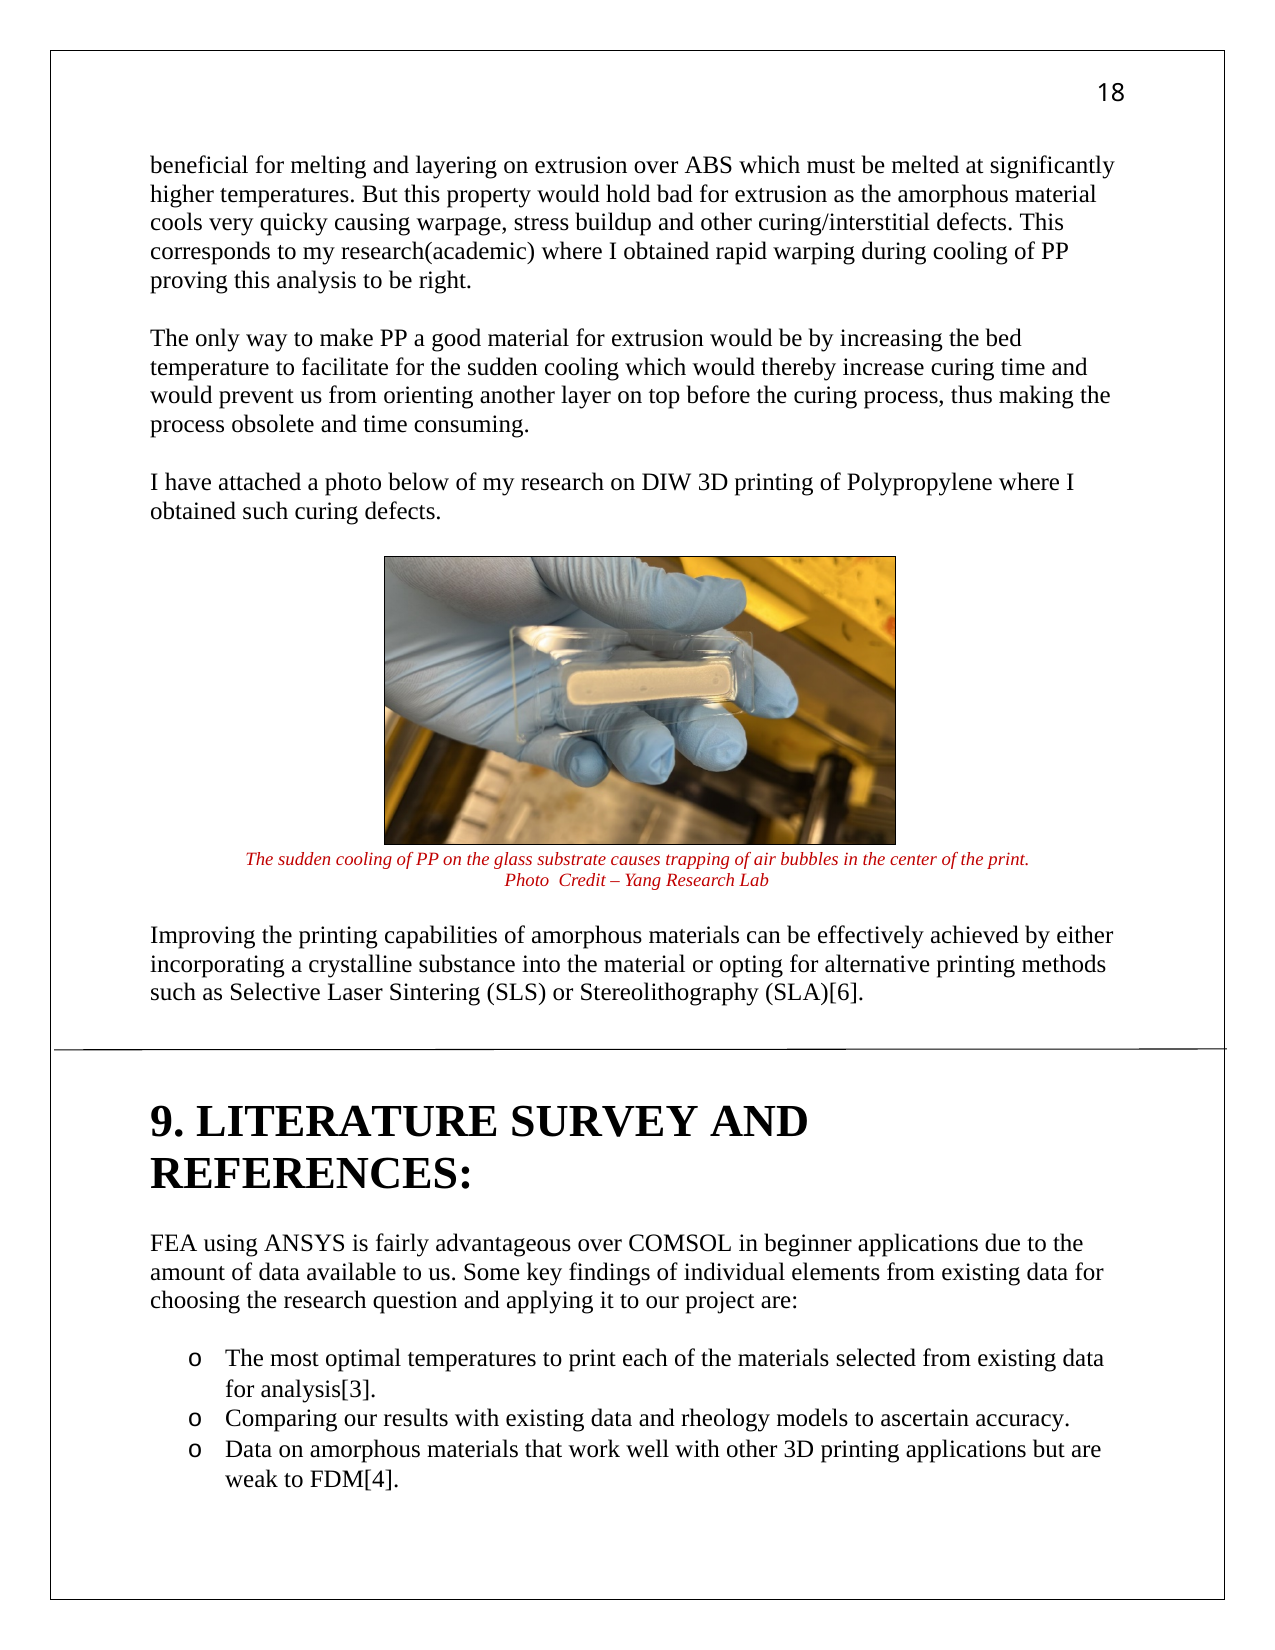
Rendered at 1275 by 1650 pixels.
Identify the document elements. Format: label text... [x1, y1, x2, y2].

text The only way to make PP a good material for extrusion would be by increasing the bed temperature to facilitate for the sudden cooling which would thereby increase curing time and would prevent us from orienting another layer on top before the curing process, thus making the process obsolete and time consuming. [150, 323, 1125, 438]
list The most optimal temperatures to print each of the materials selected from existing data for analysis[3]. [187, 1343, 1125, 1403]
list Comparing our results with existing data and rheology models to ascertain accuracy. [187, 1403, 1125, 1434]
picture [385, 557, 895, 844]
text 9. LITERATURE SURVEY AND REFERENCES: [150, 1093, 1125, 1199]
text Improving the printing capabilities of amorphous materials can be effectively achieved by either incorporating a crystalline substance into the material or opting for alternative printing methods such as Selective Laser Sintering (SLS) or Stereolithography (SLA)[6]. [150, 920, 1125, 1006]
list Data on amorphous materials that work well with other 3D printing applications but are weak to FDM[4]. [187, 1434, 1125, 1493]
text FEA using ANSYS is fairly advantageous over COMSOL in beginner applications due to the amount of data available to us. Some key findings of individual elements from existing data for choosing the research question and applying it to our project are: [150, 1228, 1125, 1314]
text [150, 150, 1125, 294]
text I have attached a photo below of my research on DIW 3D printing of Polypropylene where I obtained such curing defects. [150, 467, 1125, 524]
